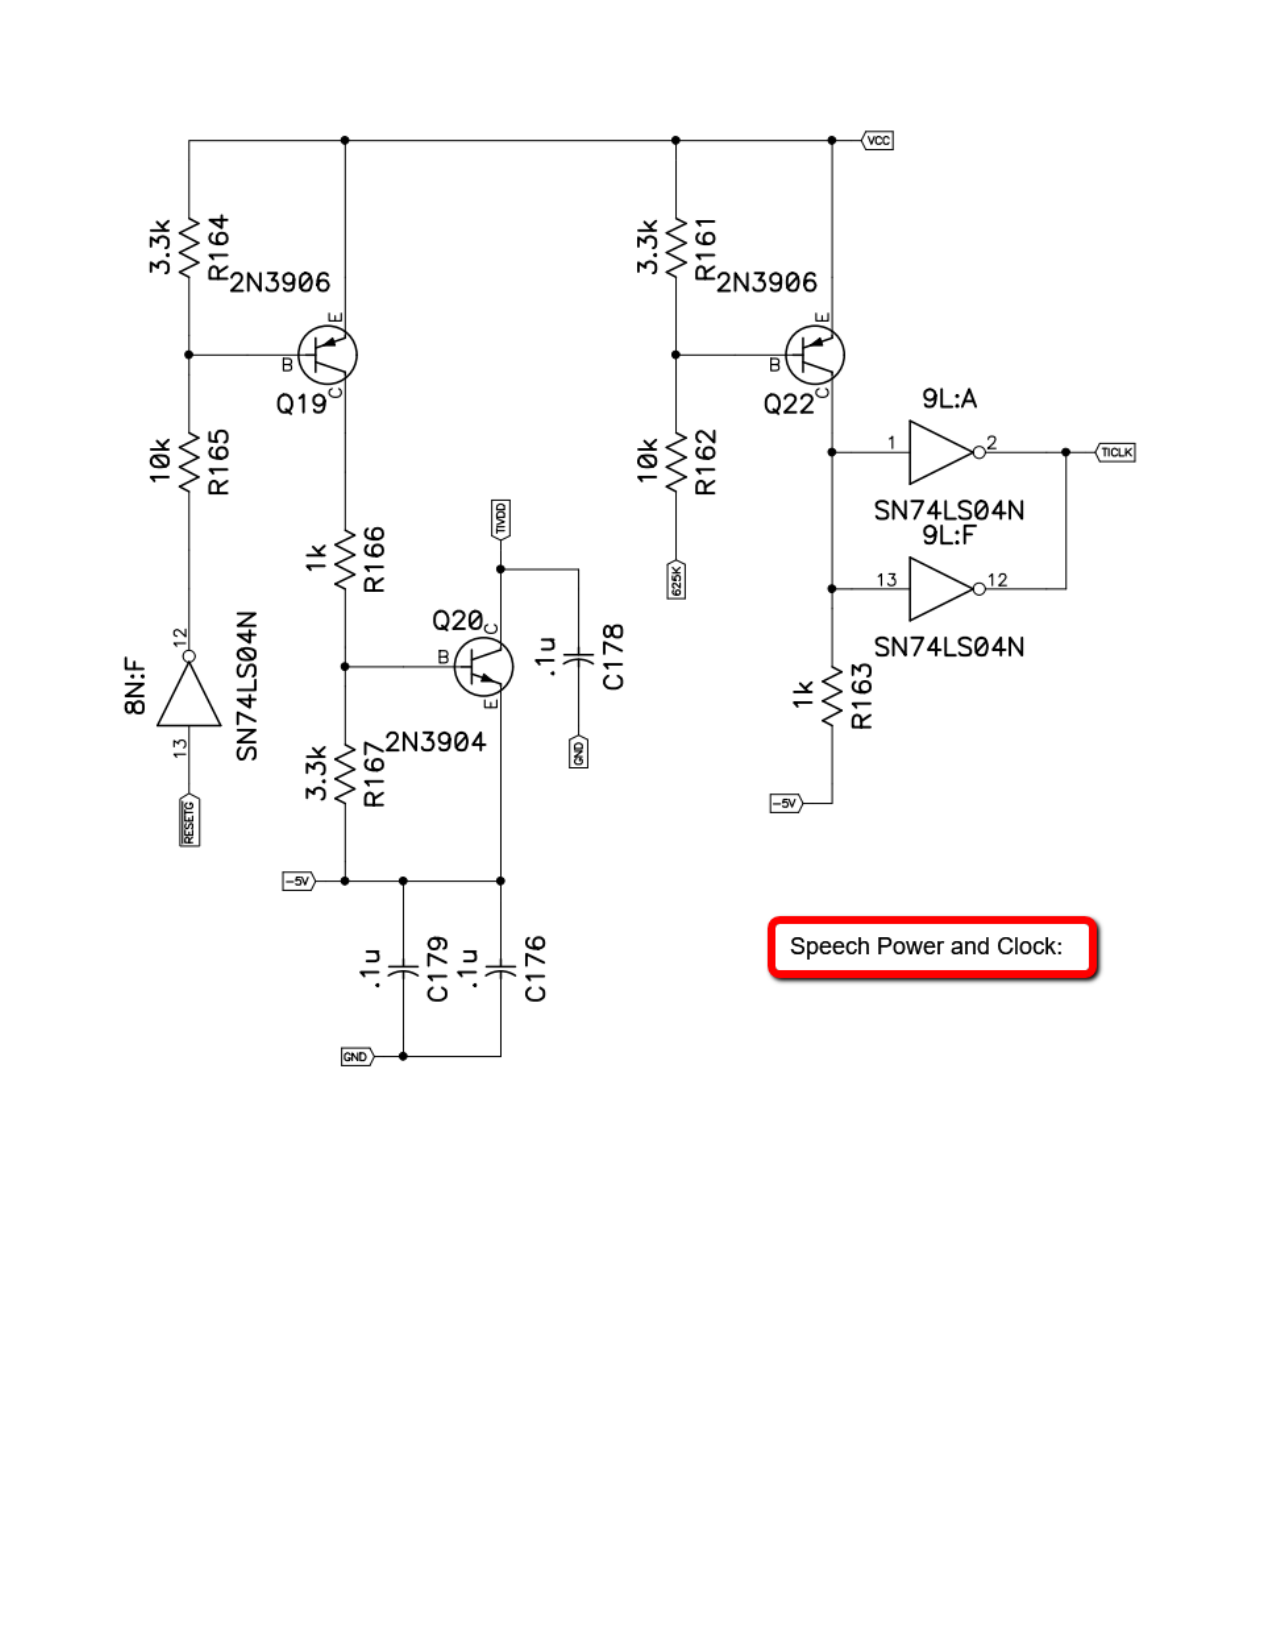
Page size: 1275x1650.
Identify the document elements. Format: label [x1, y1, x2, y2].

picture [75, 75, 1200, 1139]
